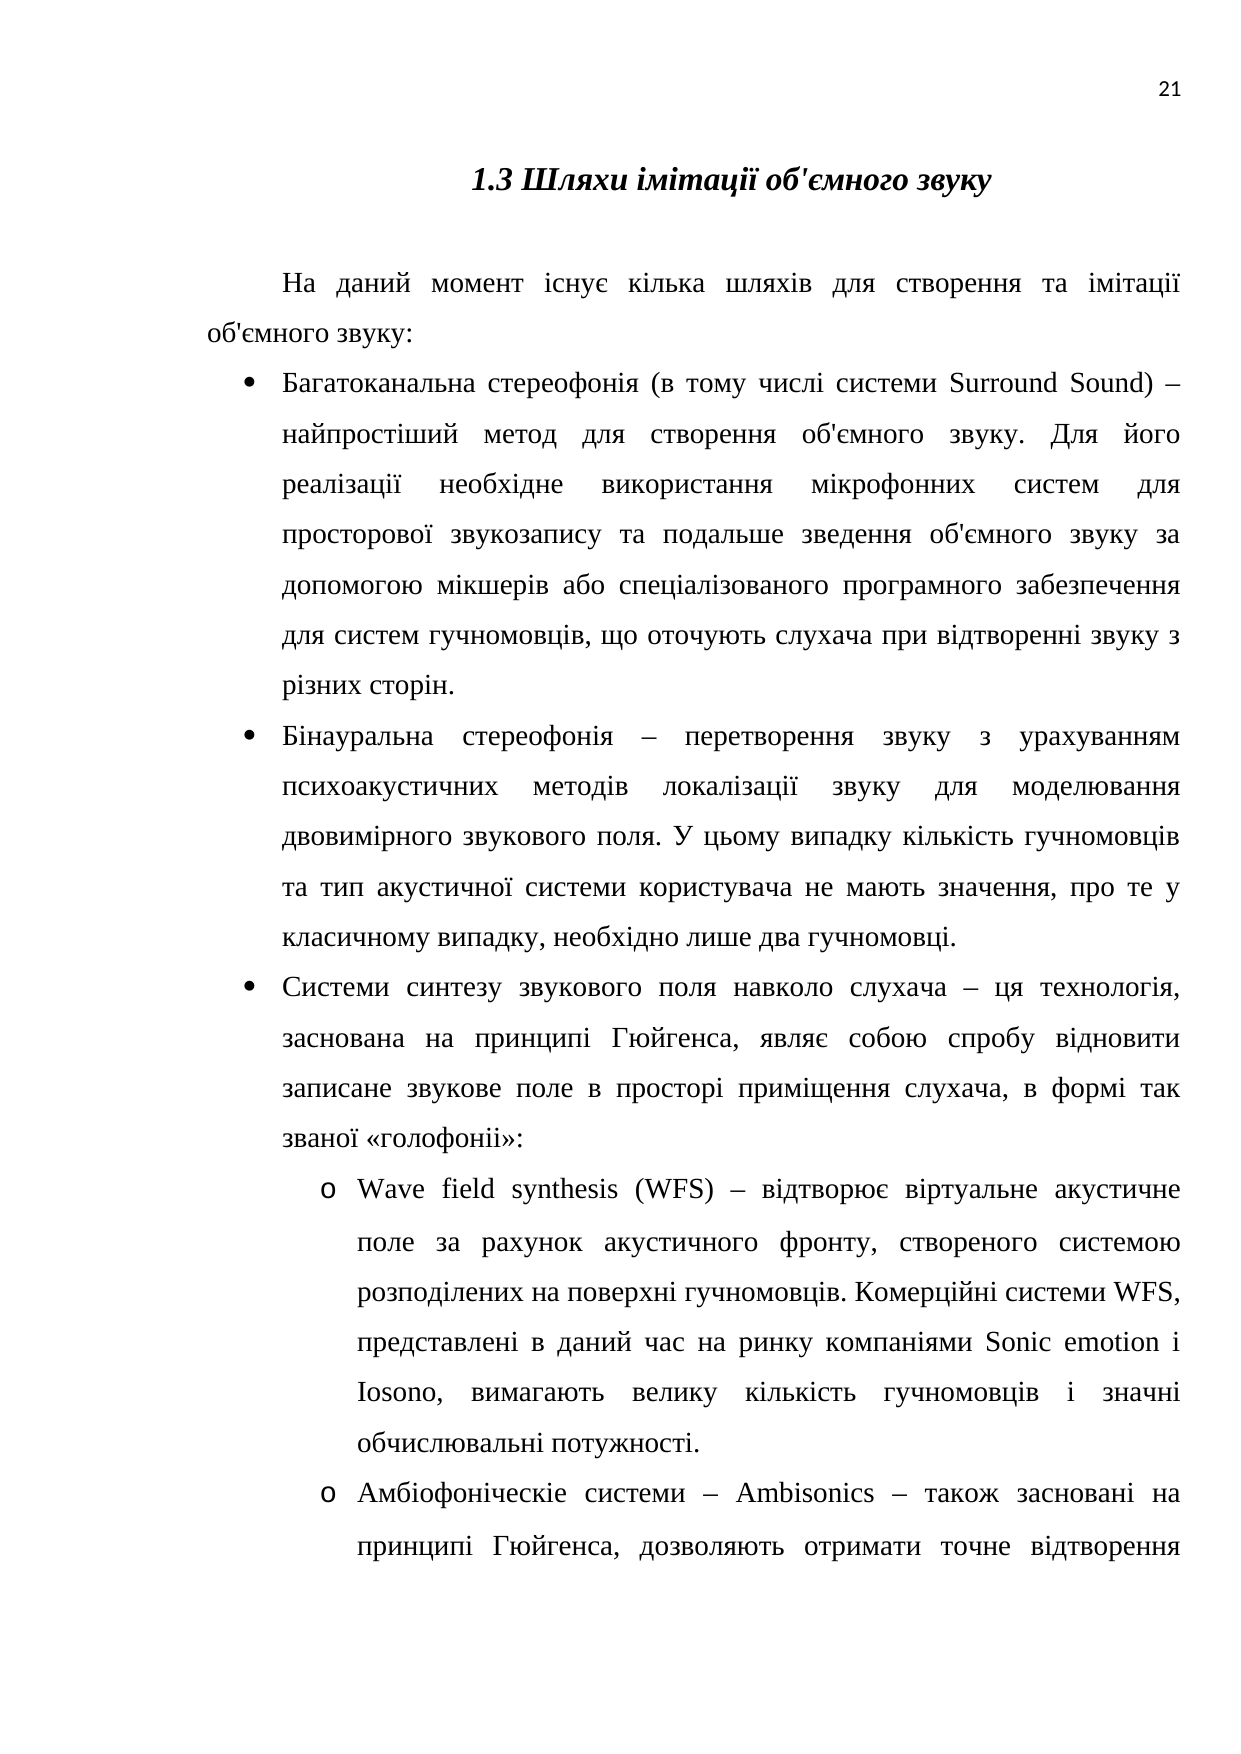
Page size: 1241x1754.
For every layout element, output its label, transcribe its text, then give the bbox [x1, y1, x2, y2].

text 1.3 Шляхи імітації об'ємного звуку [207, 159, 1181, 197]
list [319, 1475, 1181, 1562]
list Багатоканальна стереофонія (в тому числі системи Surround Sound) – найпростіший метод для створення об'ємного звуку. Для його реалізації необхідне використання мікрофонних систем для просторової звукозапису та подальше зведення об'ємного звуку за допомогою мікшерів або спеціалізованого програмного забезпечення для систем гучномовців, що оточують слухача при відтворенні звуку з різних сторін. [244, 366, 1181, 701]
text На даний момент існує кілька шляхів для створення та імітації об'ємного звуку: [207, 265, 1181, 349]
list Wave field synthesis (WFS) – відтворює віртуальне акустичне поле за рахунок акустичного фронту, створеного системою розподілених на поверхні гучномовців. Комерційні системи WFS, представлені в даний час на ринку компаніями Sonic emotion і Iosono, вимагають велику кількість гучномовців і значні обчислювальні потужності. [319, 1171, 1181, 1458]
list Бінауральна стереофонія – перетворення звуку з урахуванням психоакустичних методів локалізації звуку для моделювання двовимірного звукового поля. У цьому випадку кількість гучномовців та тип акустичної системи користувача не мають значення, про те у класичному випадку, необхідно лише два гучномовці. [244, 718, 1181, 953]
list Системи синтезу звукового поля навколо слухача – ця технологія, заснована на принципі Гюйгенса, являє собою спробу відновити записане звукове поле в просторі приміщення слухача, в формі так званої «голофоніі»: [244, 969, 1181, 1154]
